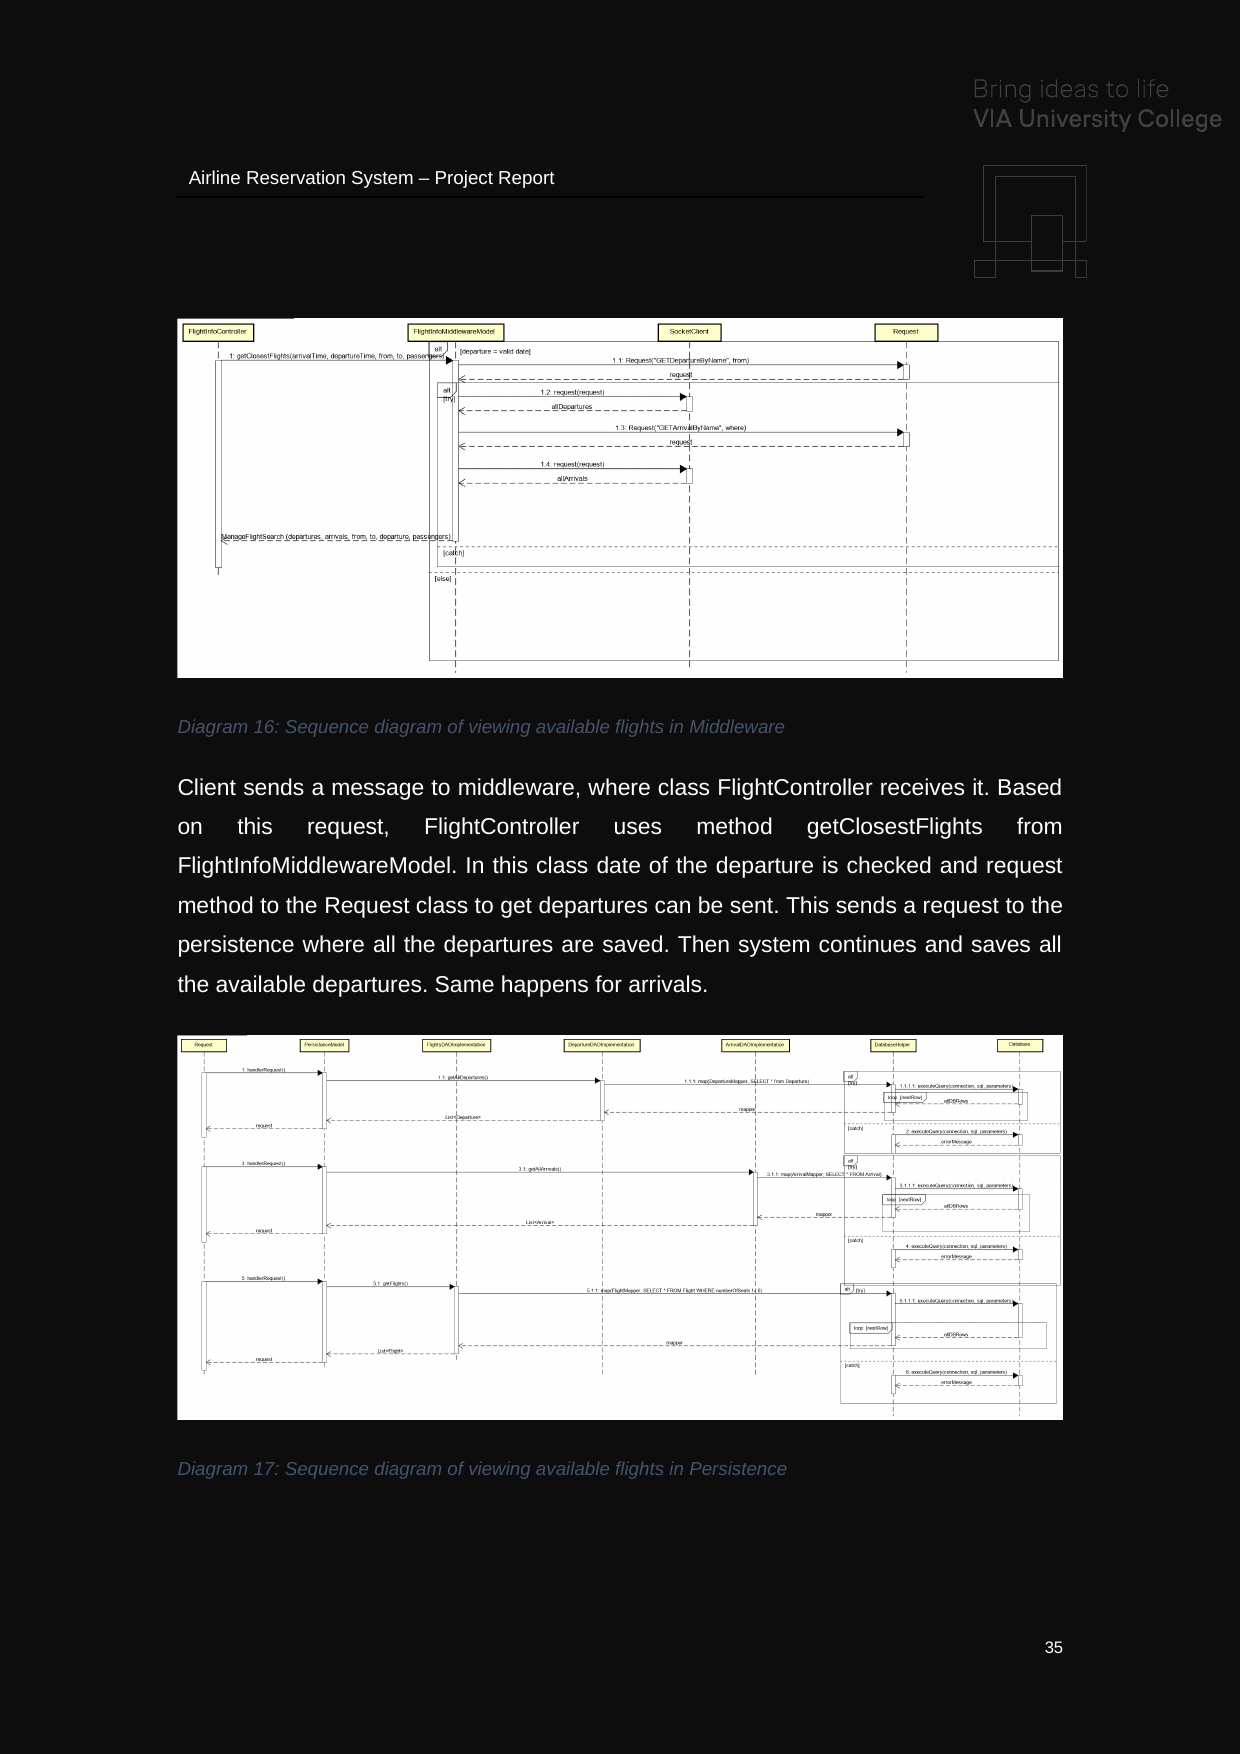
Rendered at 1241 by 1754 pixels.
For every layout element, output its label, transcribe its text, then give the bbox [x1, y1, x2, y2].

picture [177, 318, 1063, 678]
text Diagram 17: Sequence diagram of viewing available flights in Persistence [177, 1458, 1063, 1479]
text Diagram 16: Sequence diagram of viewing available flights in Middleware [177, 716, 1063, 738]
picture [177, 1035, 1063, 1420]
text Client sends a message to middleware, where class FlightController receives it. Based on this request, FlightController uses method getClosestFlights from FlightInfoMiddlewareModel. In this class date of the departure is checked and request method to the Request class to get departures can be sent. This sends a request to the persistence where all the departures are saved. Then system continues and saves all the available departures. Same happens for arrivals. [177, 773, 1063, 997]
